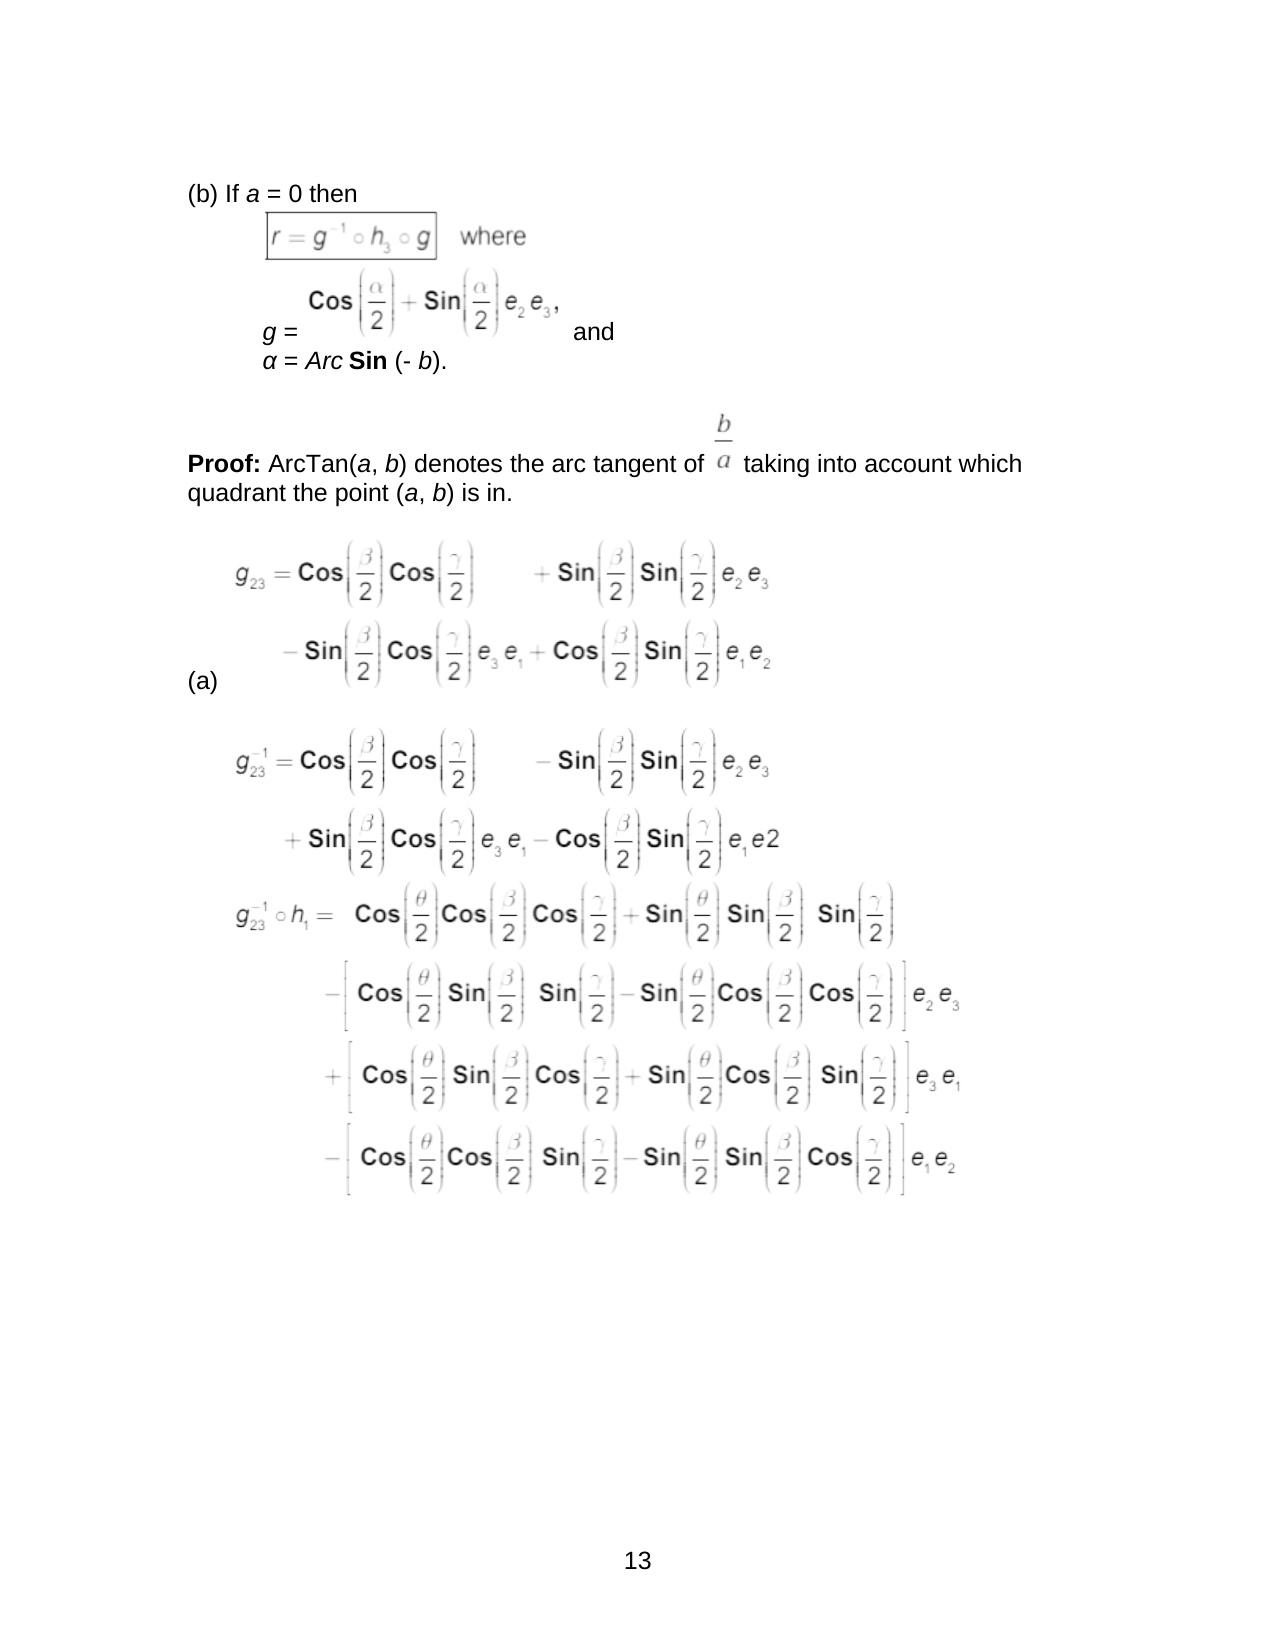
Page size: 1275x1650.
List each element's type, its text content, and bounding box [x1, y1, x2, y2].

list If a = 0 then [187, 179, 1087, 207]
text α = Arc Sin (- b). [187, 346, 1087, 375]
text g = and [187, 262, 1087, 346]
text Proof: ArcTan(a, b) denotes the arc tangent of taking into account which quadrant the point (a, b) is in. [187, 404, 1087, 506]
